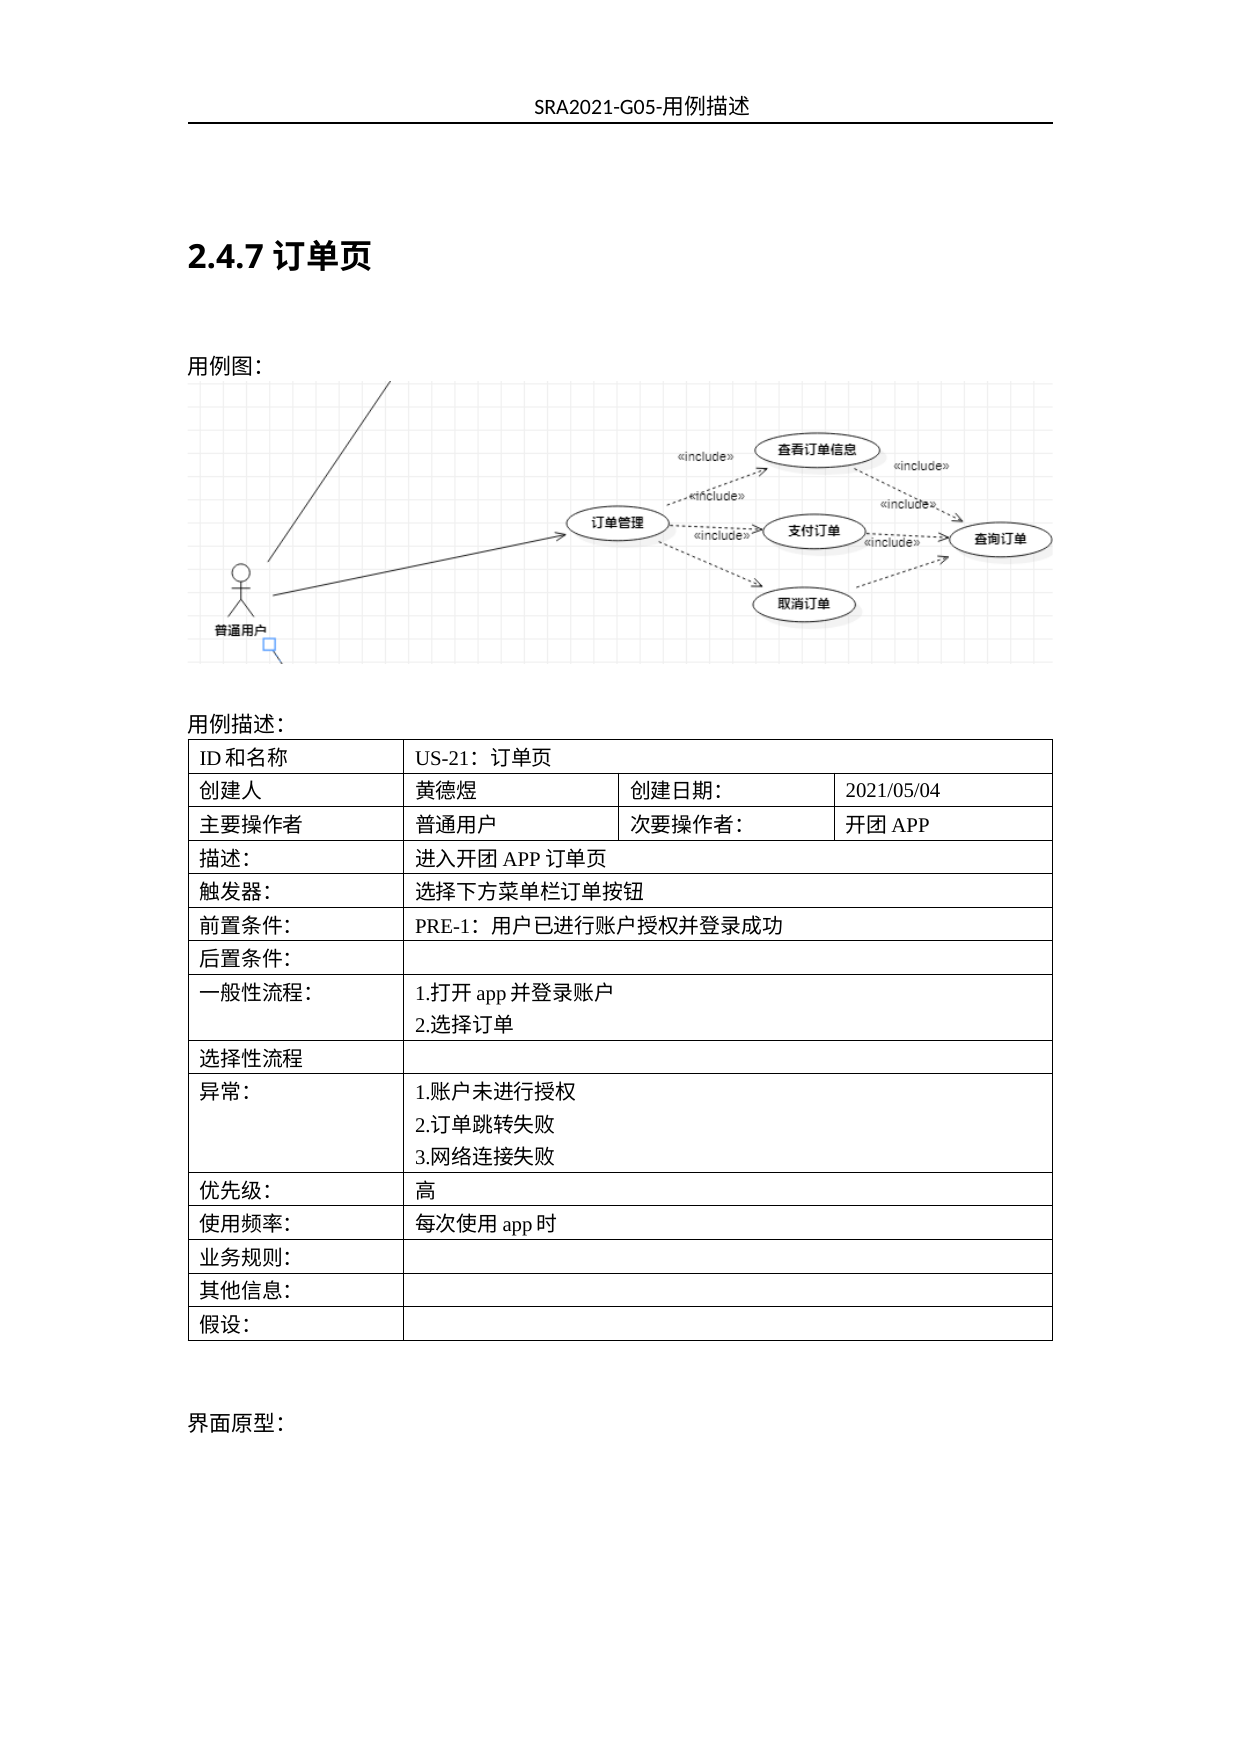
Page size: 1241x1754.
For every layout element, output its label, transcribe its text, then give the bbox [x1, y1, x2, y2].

table_cell 次要操作者： [619, 807, 834, 839]
table_cell 主要操作者 [189, 807, 403, 839]
table_cell [404, 941, 1052, 974]
table_cell 创建日期： [619, 774, 834, 806]
table_header US-21：订单页 [404, 740, 1052, 772]
table_cell 开团APP [835, 807, 1052, 839]
table_cell 触发器： [189, 874, 403, 907]
table_cell 异常： [189, 1074, 403, 1172]
table_cell 后置条件： [189, 941, 403, 974]
table_cell 优先级： [189, 1173, 403, 1205]
table_cell 2021/05/04 [835, 774, 1052, 806]
table_cell PRE-1：用户已进行账户授权并登录成功 [404, 908, 1052, 940]
table_cell 每次使用app时 [404, 1206, 1052, 1239]
text 界面原型： [187, 1406, 1053, 1438]
table_cell 描述： [189, 841, 403, 873]
text 用例描述： [187, 706, 1053, 739]
table_cell [404, 1274, 1052, 1306]
table_cell 使用频率： [189, 1206, 403, 1239]
table_cell [404, 1041, 1052, 1073]
table_cell 高 [404, 1173, 1052, 1205]
table_cell 前置条件： [189, 908, 403, 940]
text 用例图： [187, 349, 1053, 381]
table_cell 假设： [189, 1307, 403, 1339]
table_cell 进入开团APP订单页 [404, 841, 1052, 873]
subtitle 2.4.7 订单页 [187, 222, 1053, 287]
table_cell 1.账户未进行授权 2.订单跳转失败 3.网络连接失败 [404, 1074, 1052, 1172]
table_cell 一般性流程： [189, 975, 403, 1040]
table_cell 创建人 [189, 774, 403, 806]
table_cell [404, 1240, 1052, 1272]
table_cell 黄德煜 [404, 774, 618, 806]
table_cell 业务规则： [189, 1240, 403, 1272]
table_cell [404, 1307, 1052, 1339]
table_cell 其他信息： [189, 1274, 403, 1306]
table_cell 选择下方菜单栏订单按钮 [404, 874, 1052, 907]
table_cell 选择性流程 [189, 1041, 403, 1073]
table_cell 普通用户 [404, 807, 618, 839]
table_cell 1.打开app并登录账户 2.选择订单 [404, 975, 1052, 1040]
picture [187, 381, 1053, 664]
table_header ID和名称 [189, 740, 403, 772]
